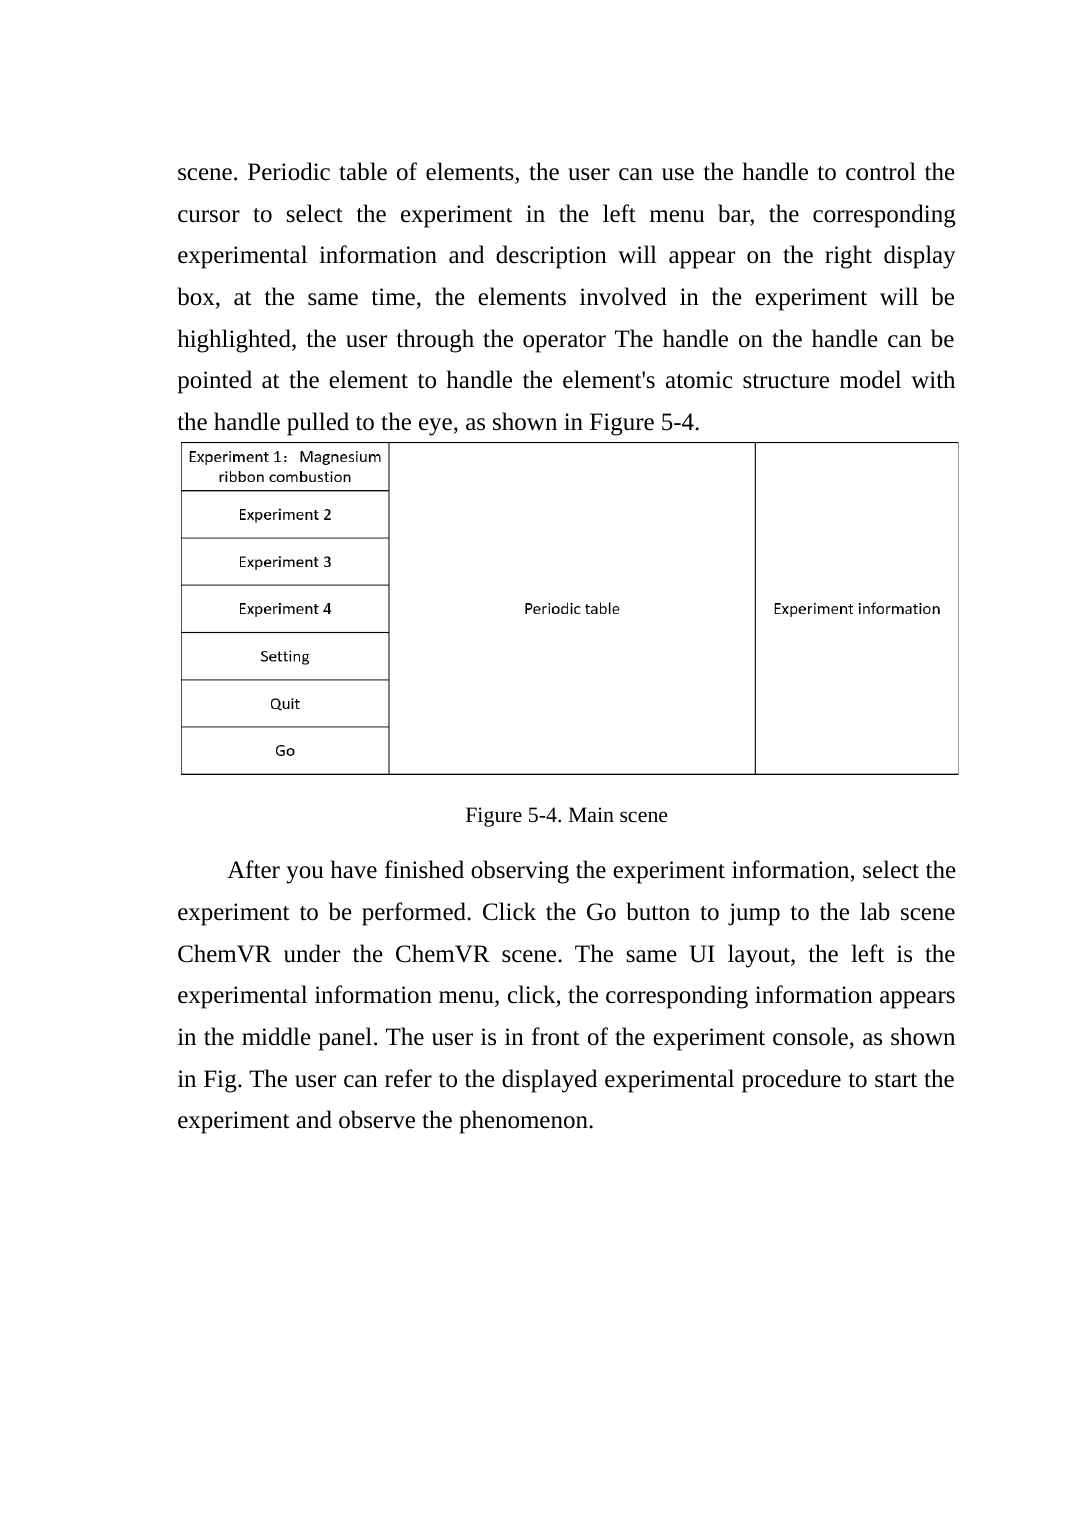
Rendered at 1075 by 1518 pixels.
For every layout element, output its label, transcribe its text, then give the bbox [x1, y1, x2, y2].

picture [177, 438, 965, 783]
text Figure 5-4. Main scene [177, 802, 956, 827]
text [177, 147, 956, 438]
text After you have finished observing the experiment information, select the experiment to be performed. Click the Go button to jump to the lab scene ChemVR under the ChemVR scene. The same UI layout, the left is the experimental information menu, click, the corresponding information appears in the middle panel. The user is in front of the experiment console, as shown in Fig. The user can refer to the displayed experimental procedure to start the experiment and observe the phenomenon. [177, 845, 956, 1137]
